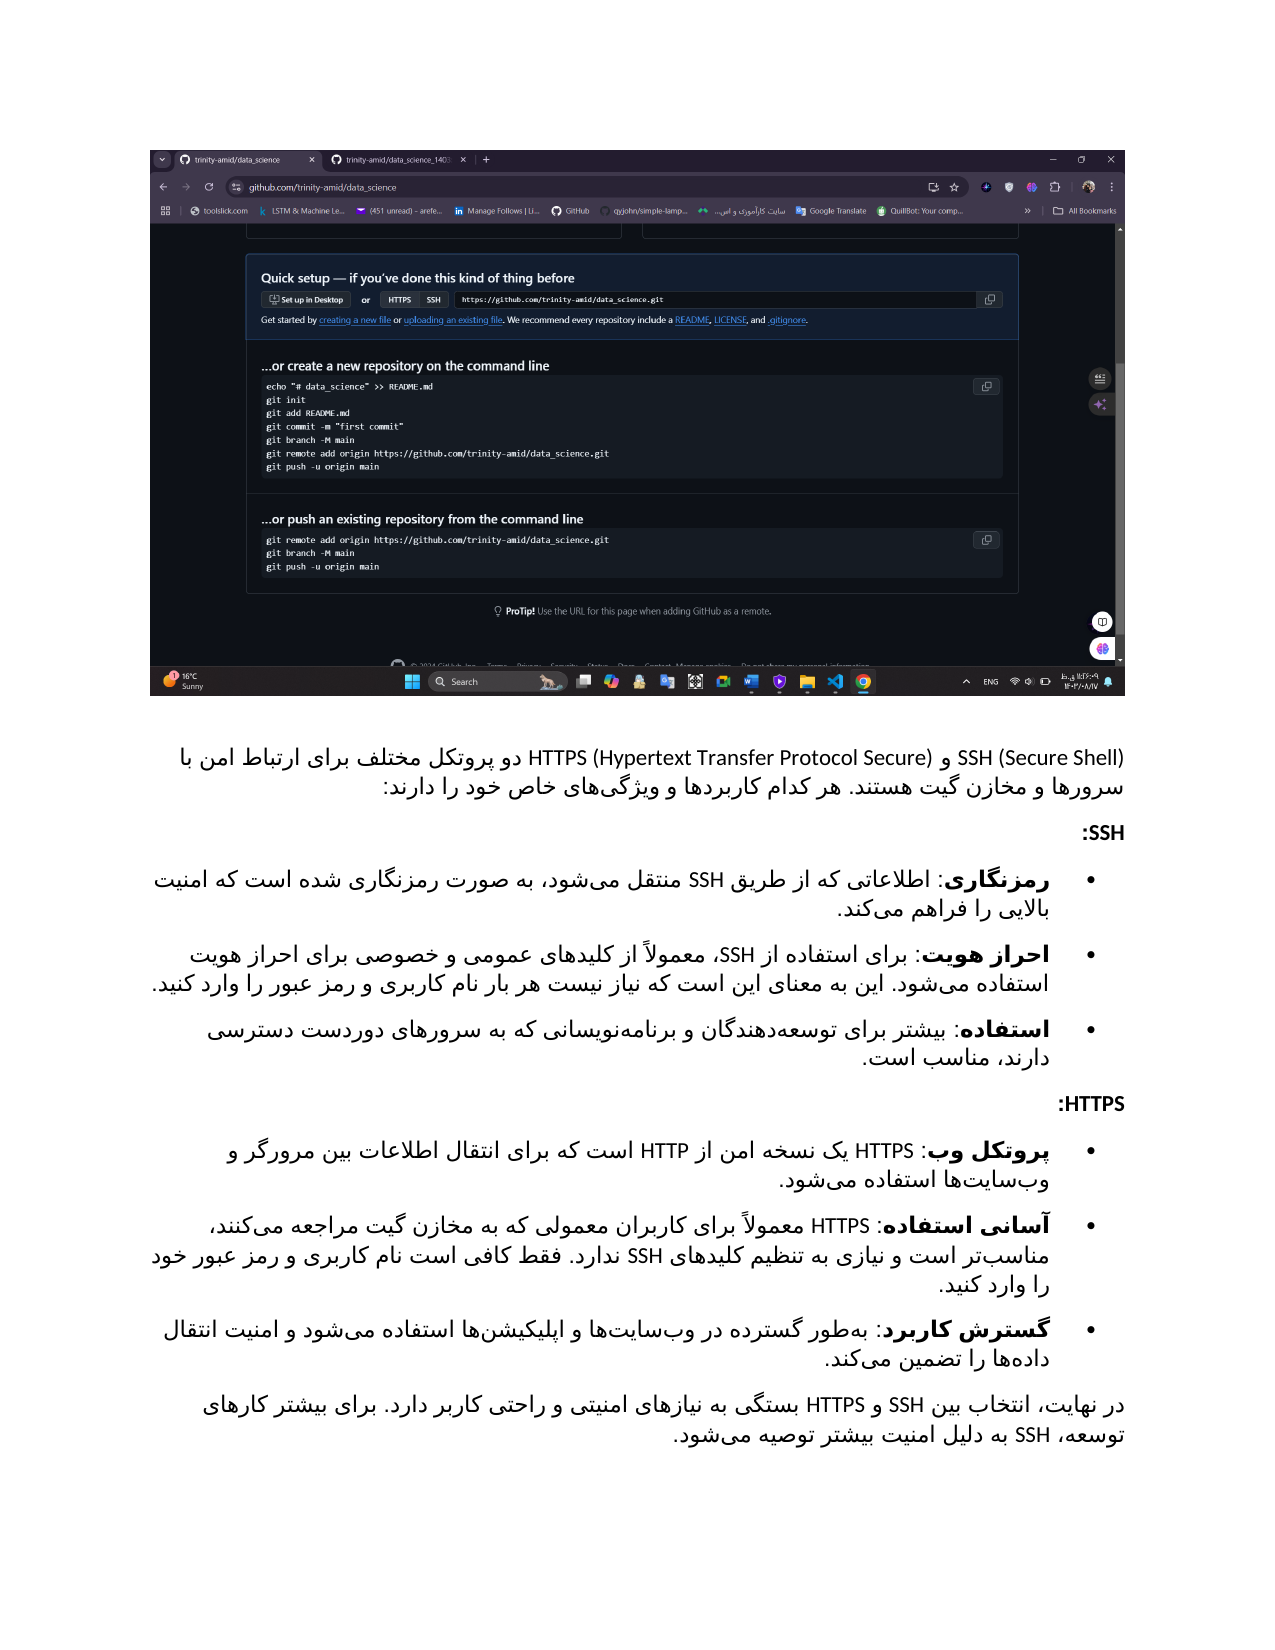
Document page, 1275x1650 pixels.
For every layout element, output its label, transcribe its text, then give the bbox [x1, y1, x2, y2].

text در نهایت، انتخاب بین SSH و HTTPS بستگی به نیازهای امنیتی و راحتی کاربر دارد. برای بیشتر کارهای توسعه، SSH به دلیل امنیت بیشتر توصیه می‌شود. [150, 1390, 1125, 1448]
list گسترش کاربرد: به‌طور گسترده در وب‌سایت‌ها و اپلیکیشن‌ها استفاده می‌شود و امنیت انتقال داده‌ها را تضمین می‌کند. [150, 1316, 1087, 1371]
picture [150, 150, 1125, 696]
list پروتکل وب: HTTPS یک نسخه امن از HTTP است که برای انتقال اطلاعات بین مرورگر و وب‌سایت‌ها استفاده می‌شود. [150, 1136, 1087, 1192]
text HTTPS: [150, 1089, 1125, 1117]
list استفاده: بیشتر برای توسعه‌دهندگان و برنامه‌نویسانی که به سرورهای دوردست دسترسی دارند، مناسب است. [150, 1016, 1087, 1070]
list رمزنگاری: اطلاعاتی که از طریق SSH منتقل می‌شود، به صورت رمزنگاری شده است که امنیت بالایی را فراهم می‌کند. [150, 865, 1087, 922]
text SSH (Secure Shell) و HTTPS (Hypertext Transfer Protocol Secure) دو پروتکل مختلف برای ارتباط امن با سرورها و مخازن گیت هستند. هر کدام کاربردها و ویژگی‌های خاص خود را دارند: [150, 714, 1125, 799]
list احراز هویت: برای استفاده از SSH، معمولاً از کلیدهای عمومی و خصوصی برای احراز هویت استفاده می‌شود. این به معنای این است که نیاز نیست هر بار نام کاربری و رمز عبور را وارد کنید. [150, 940, 1087, 997]
text SSH: [150, 818, 1125, 846]
list آسانی استفاده: HTTPS معمولاً برای کاربران معمولی که به مخازن گیت مراجعه می‌کنند، مناسب‌تر است و نیازی به تنظیم کلیدهای SSH ندارد. فقط کافی است نام کاربری و رمز عبور خود را وارد کنید. [150, 1211, 1087, 1298]
